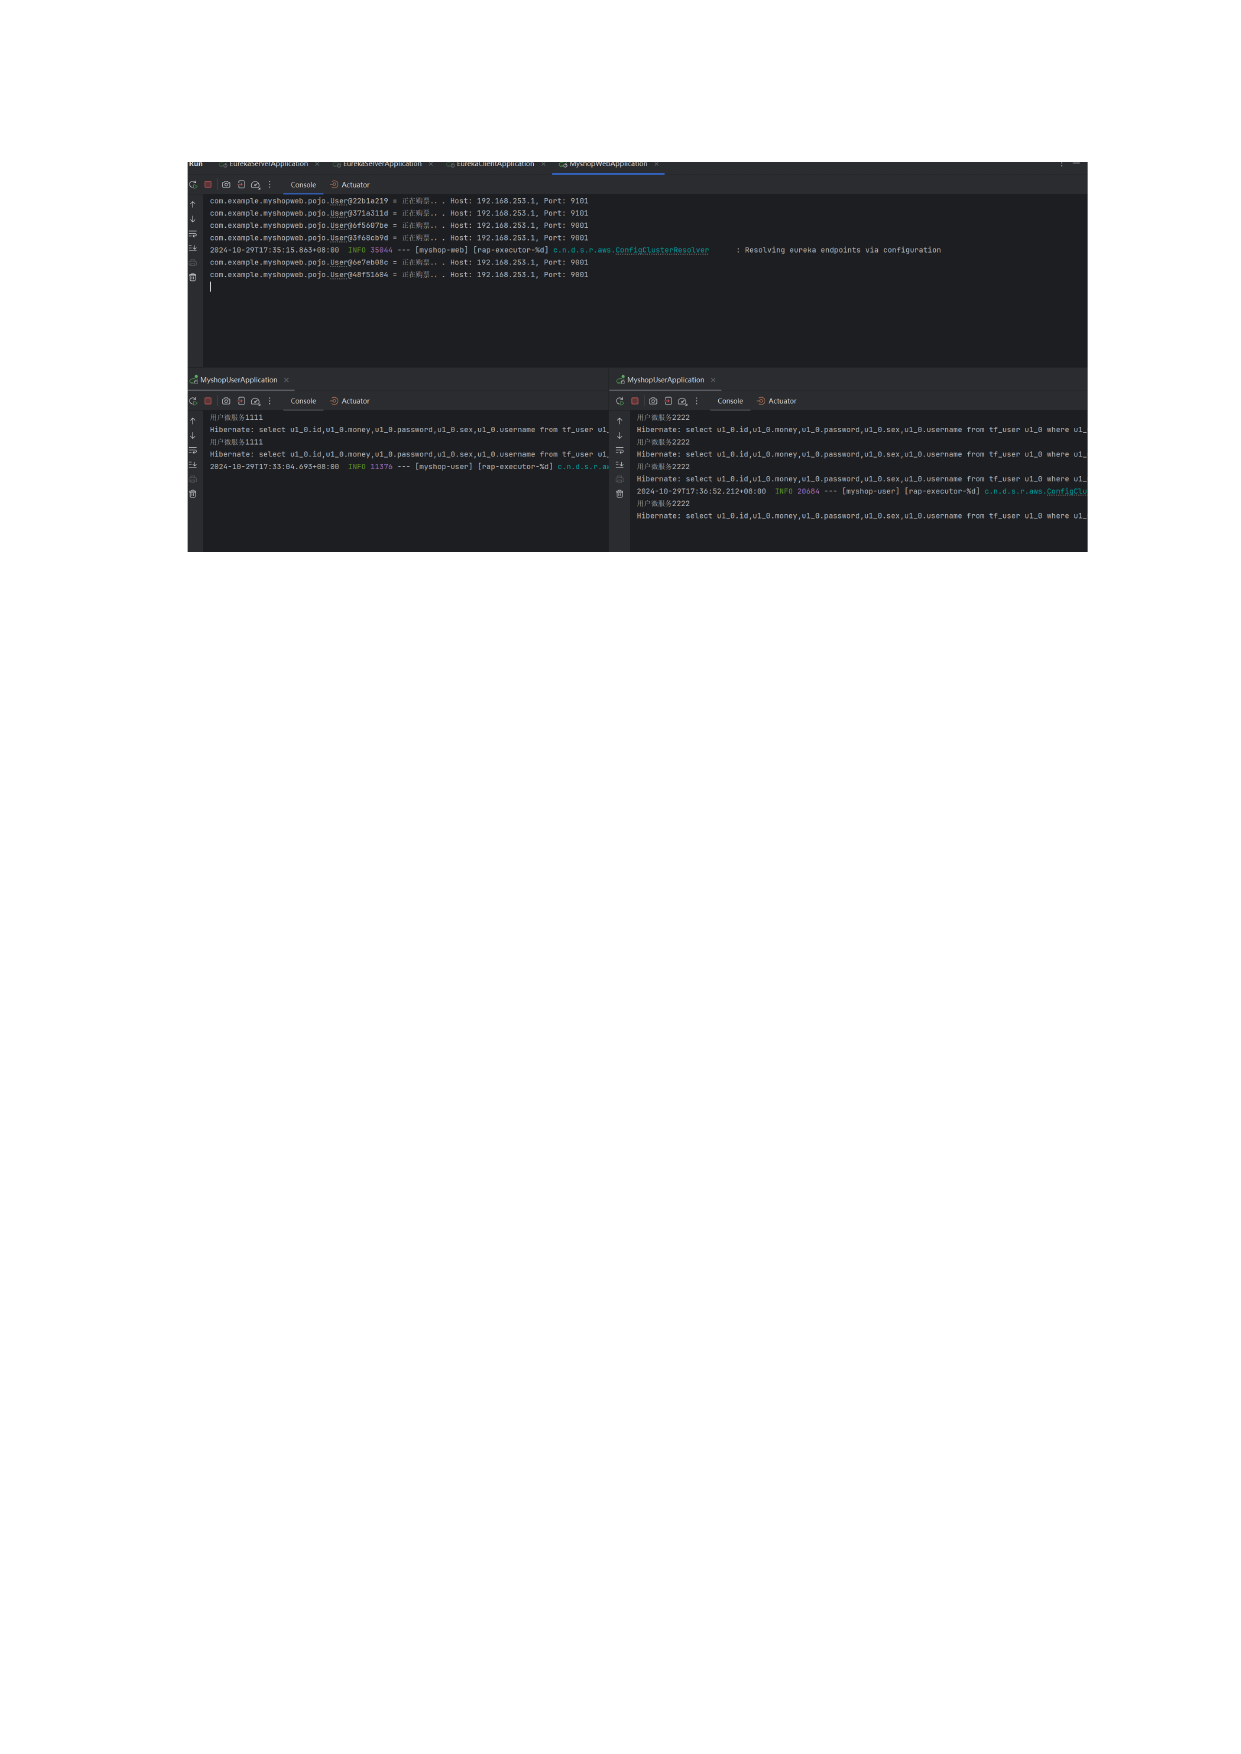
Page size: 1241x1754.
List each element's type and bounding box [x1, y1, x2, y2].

picture [187, 162, 1088, 552]
